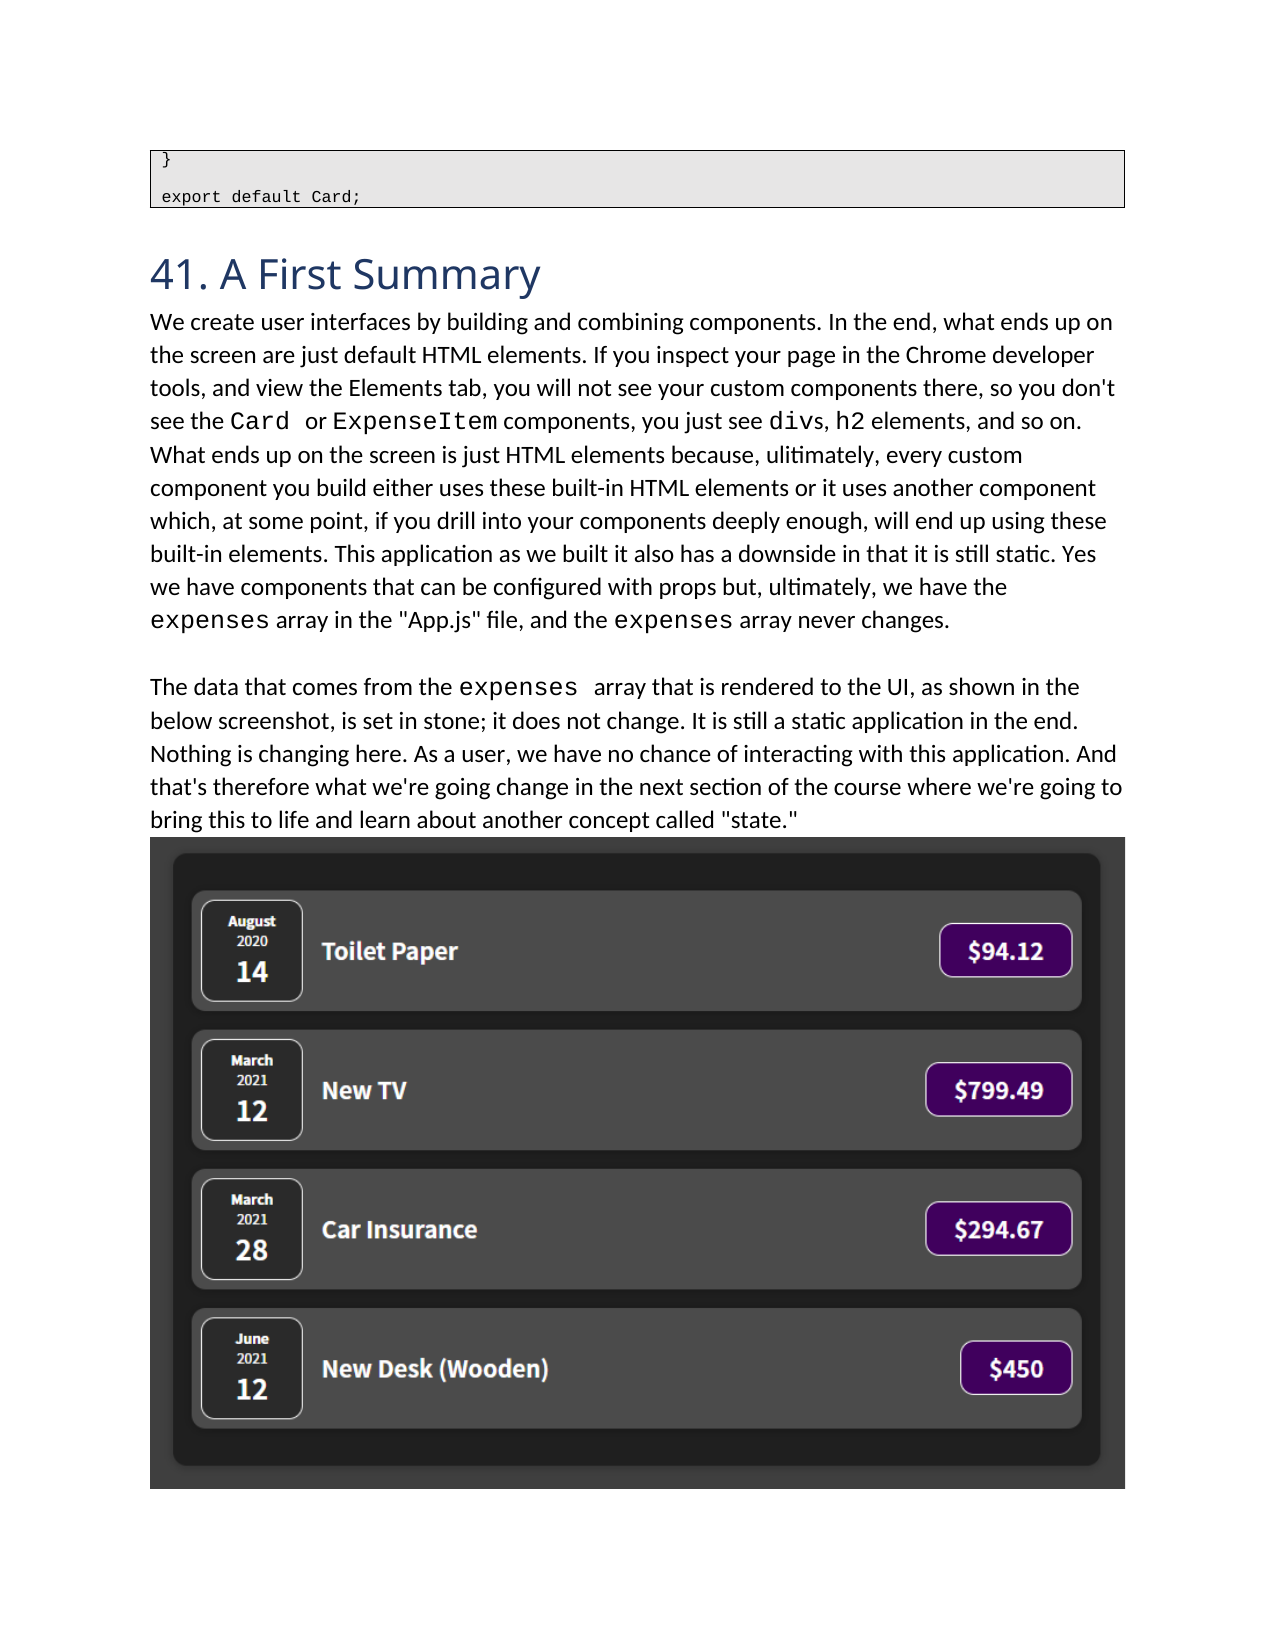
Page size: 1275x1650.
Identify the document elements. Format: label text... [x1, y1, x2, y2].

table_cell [151, 151, 1124, 207]
picture [150, 837, 1125, 1489]
text We create user interfaces by building and combining components. In the end, what ends up on the screen are just default HTML elements. If you inspect your page in the Chrome developer tools, and view the Elements tab, you will not see your custom components there, so you don't see the Card or ExpenseItem components, you just see divs, h2 elements, and so on. What ends up on the screen is just HTML elements because, ulitimately, every custom component you build either uses these built-in HTML elements or it uses another component which, at some point, if you drill into your components deeply enough, will end up using these built-in elements. This application as we built it also has a downside in that it is still static. Yes we have components that can be configured with props but, ultimately, we have the expenses array in the "App.js" file, and the expenses array never changes. [150, 306, 1125, 636]
text The data that comes from the expenses array that is rendered to the UI, as shown in the below screenshot, is set in stone; it does not change. It is still a static application in the end. Nothing is changing here. As a user, we have no chance of interacting with this application. And that's therefore what we're going change in the next section of the course where we're going to bring this to life and learn about another concept called "state." [150, 671, 1125, 834]
subtitle 41. A First Summary [150, 245, 1125, 302]
